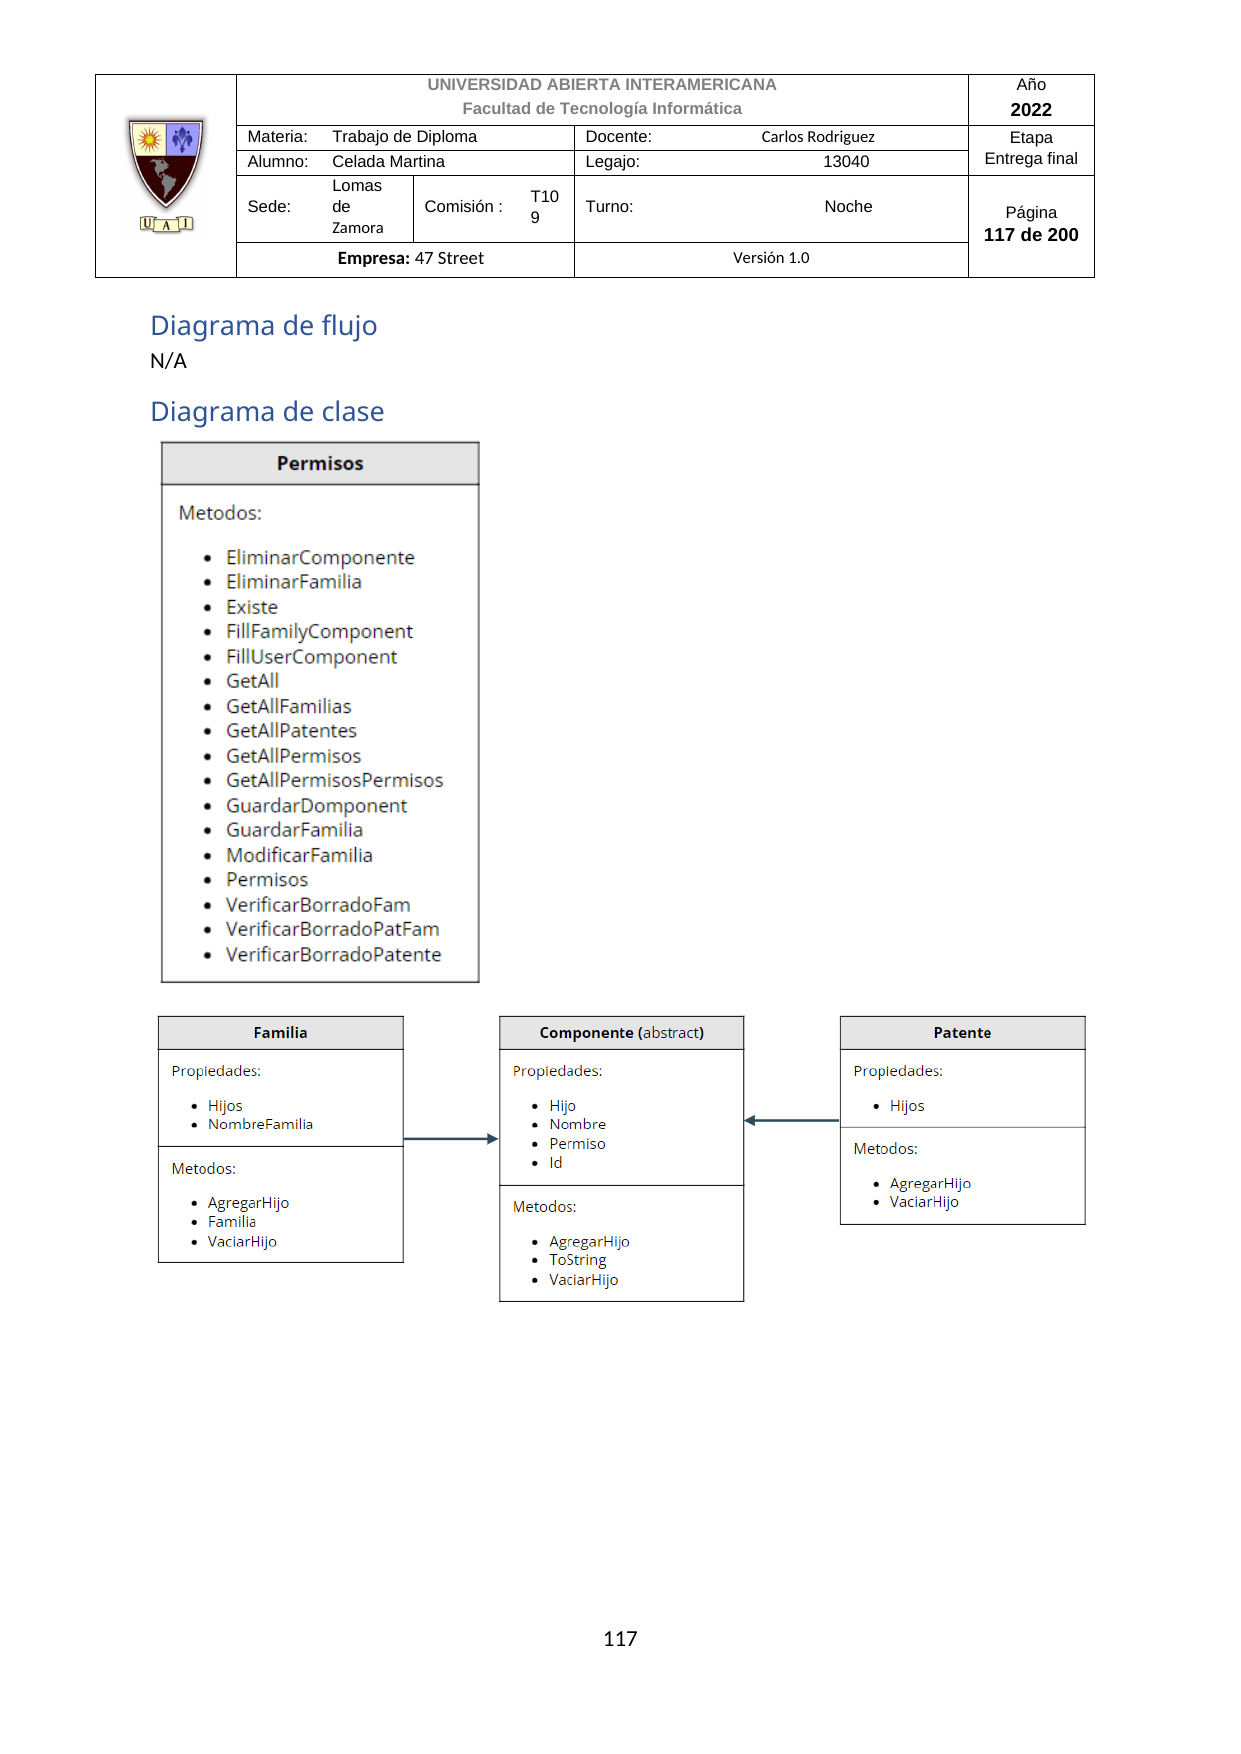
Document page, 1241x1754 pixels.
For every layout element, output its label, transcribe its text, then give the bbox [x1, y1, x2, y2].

subtitle Diagrama de flujo [150, 306, 1090, 343]
text N/A [150, 346, 1090, 374]
picture [150, 1010, 1091, 1306]
subtitle Diagrama de clase [150, 393, 1090, 429]
picture [150, 432, 489, 992]
picture [120, 111, 212, 237]
